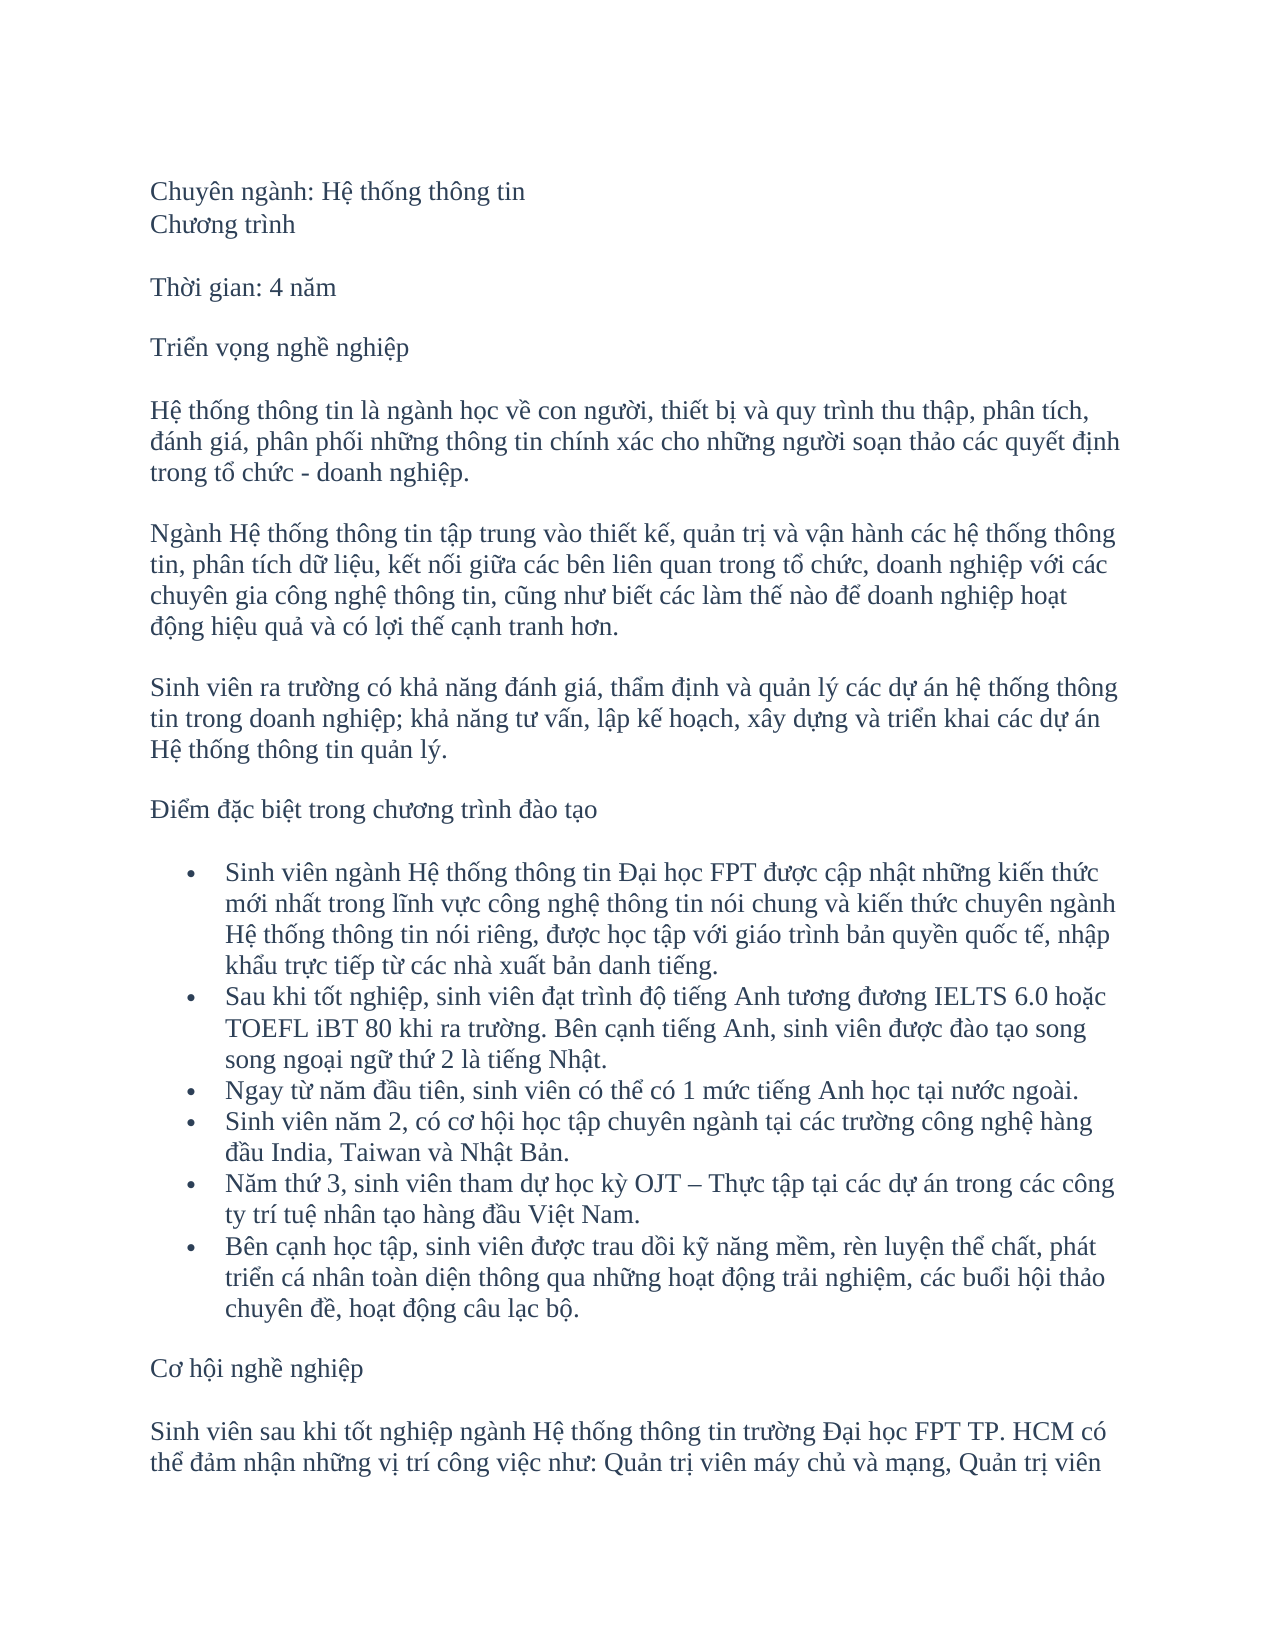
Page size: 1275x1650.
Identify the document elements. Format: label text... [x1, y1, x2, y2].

text Thời gian: 4 năm [150, 271, 1125, 302]
subtitle Điểm đặc biệt trong chương trình đào tạo [150, 793, 1125, 824]
list Sinh viên ngành Hệ thống thông tin Đại học FPT được cập nhật những kiến thức mới nhất trong lĩnh vực công nghệ thông tin nói chung và kiến thức chuyên ngành Hệ thống thông tin nói riêng, được học tập với giáo trình bản quyền quốc tế, nhập khẩu trực tiếp từ các nhà xuất bản danh tiếng. [187, 856, 1125, 981]
list Sau khi tốt nghiệp, sinh viên đạt trình độ tiếng Anh tương đương IELTS 6.0 hoặc TOEFL iBT 80 khi ra trường. Bên cạnh tiếng Anh, sinh viên được đào tạo song song ngoại ngữ thứ 2 là tiếng Nhật. [187, 981, 1125, 1074]
list Sinh viên năm 2, có cơ hội học tập chuyên ngành tại các trường công nghệ hàng đầu India, Taiwan và Nhật Bản. [187, 1105, 1125, 1167]
subtitle Triển vọng nghề nghiệp [150, 332, 1125, 363]
list Bên cạnh học tập, sinh viên được trau dồi kỹ năng mềm, rèn luyện thể chất, phát triển cá nhân toàn diện thông qua những hoạt động trải nghiệm, các buổi hội thảo chuyên đề, hoạt động câu lạc bộ. [187, 1230, 1125, 1323]
text Sinh viên ra trường có khả năng đánh giá, thẩm định và quản lý các dự án hệ thống thông tin trong doanh nghiệp; khả năng tư vấn, lập kế hoạch, xây dựng và triển khai các dự án Hệ thống thông tin quản lý. [150, 671, 1125, 764]
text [150, 1415, 1125, 1477]
list Ngay từ năm đầu tiên, sinh viên có thể có 1 mức tiếng Anh học tại nước ngoài. [187, 1074, 1125, 1105]
subtitle Cơ hội nghề nghiệp [150, 1352, 1125, 1383]
subtitle Chương trình [150, 208, 1125, 240]
list Năm thứ 3, sinh viên tham dự học kỳ OJT – Thực tập tại các dự án trong các công ty trí tuệ nhân tạo hàng đầu Việt Nam. [187, 1167, 1125, 1230]
text Ngành Hệ thống thông tin tập trung vào thiết kế, quản trị và vận hành các hệ thống thông tin, phân tích dữ liệu, kết nối giữa các bên liên quan trong tổ chức, doanh nghiệp với các chuyên gia công nghệ thông tin, cũng như biết các làm thế nào để doanh nghiệp hoạt động hiệu quả và có lợi thế cạnh tranh hơn. [150, 517, 1125, 641]
text Hệ thống thông tin là ngành học về con người, thiết bị và quy trình thu thập, phân tích, đánh giá, phân phối những thông tin chính xác cho những người soạn thảo các quyết định trong tổ chức - doanh nghiệp. [150, 394, 1125, 488]
subtitle Chuyên ngành: Hệ thống thông tin [150, 175, 1125, 206]
